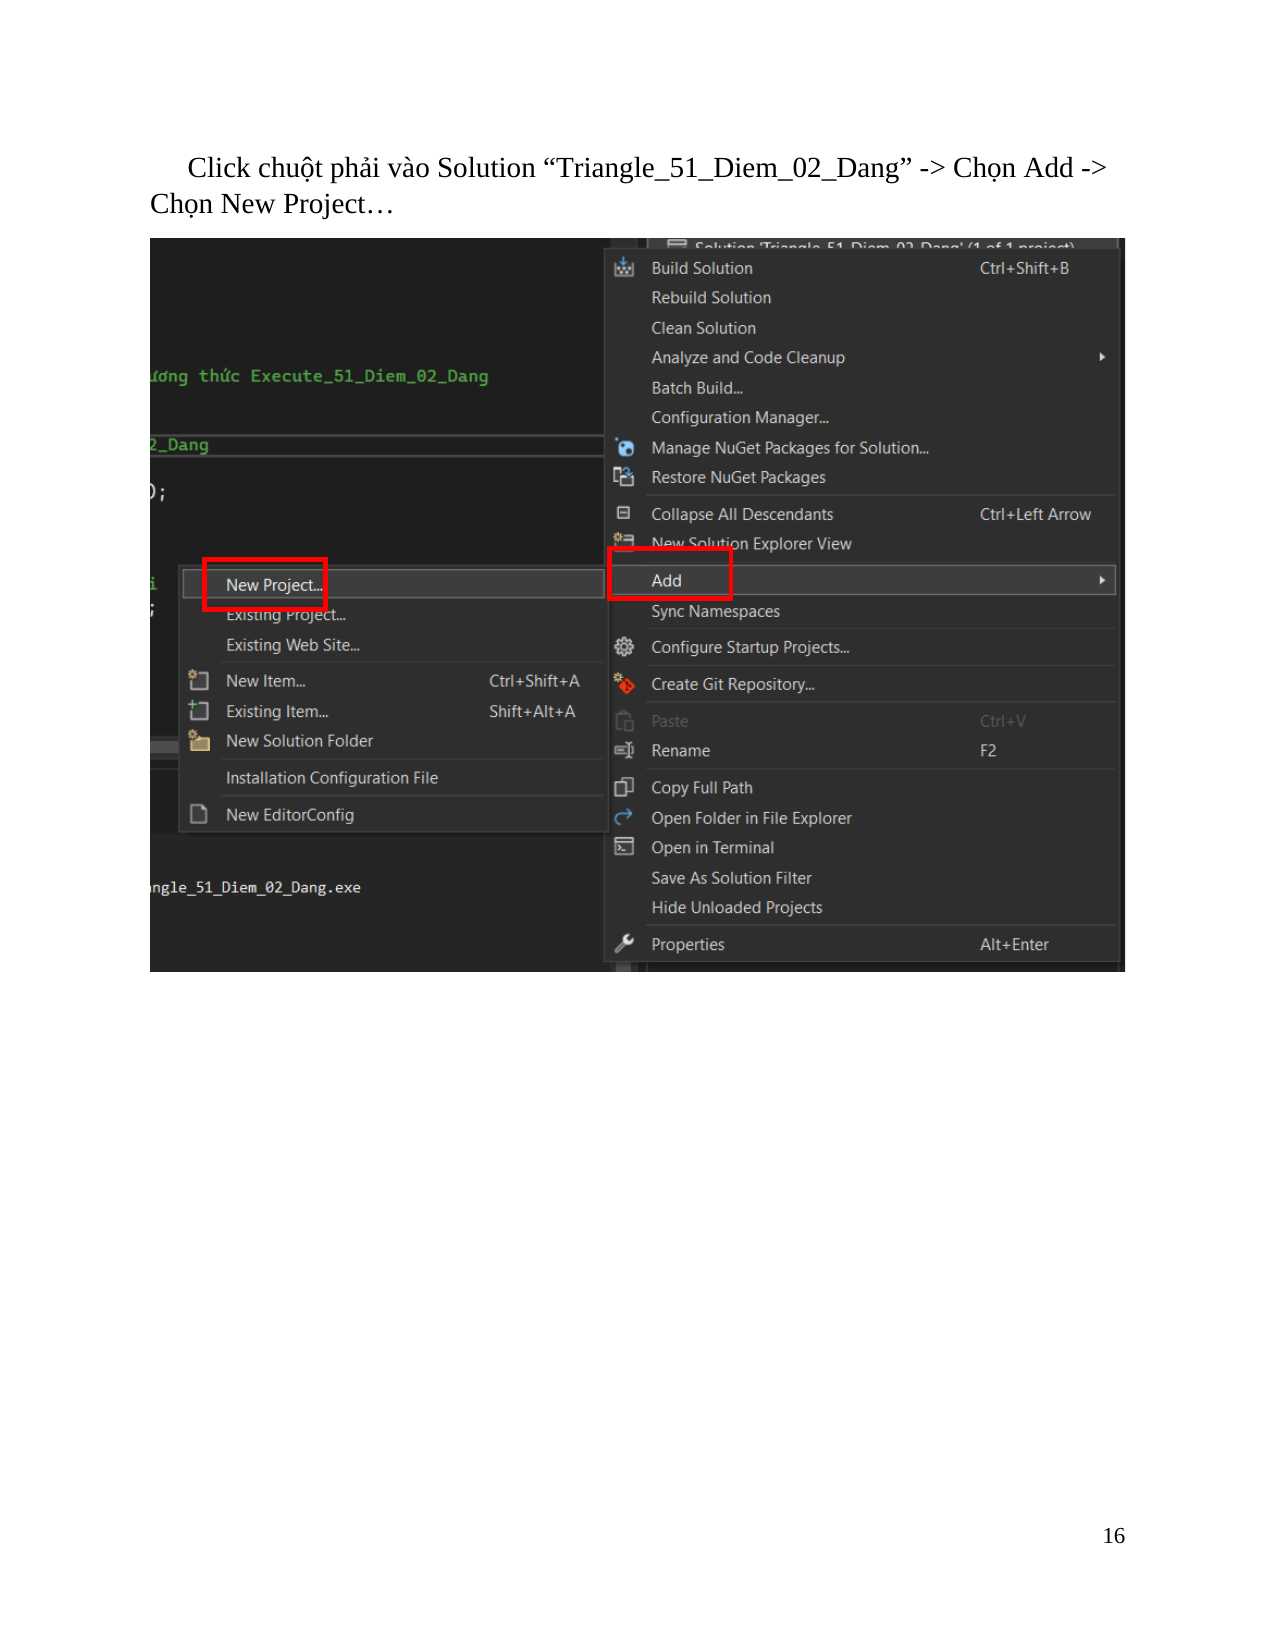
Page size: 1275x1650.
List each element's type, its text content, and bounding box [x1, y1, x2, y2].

picture [150, 238, 1125, 972]
text Click chuột phải vào Solution “Triangle_51_Diem_02_Dang” -> Chọn Add -> Chọn New Project… [150, 150, 1125, 220]
